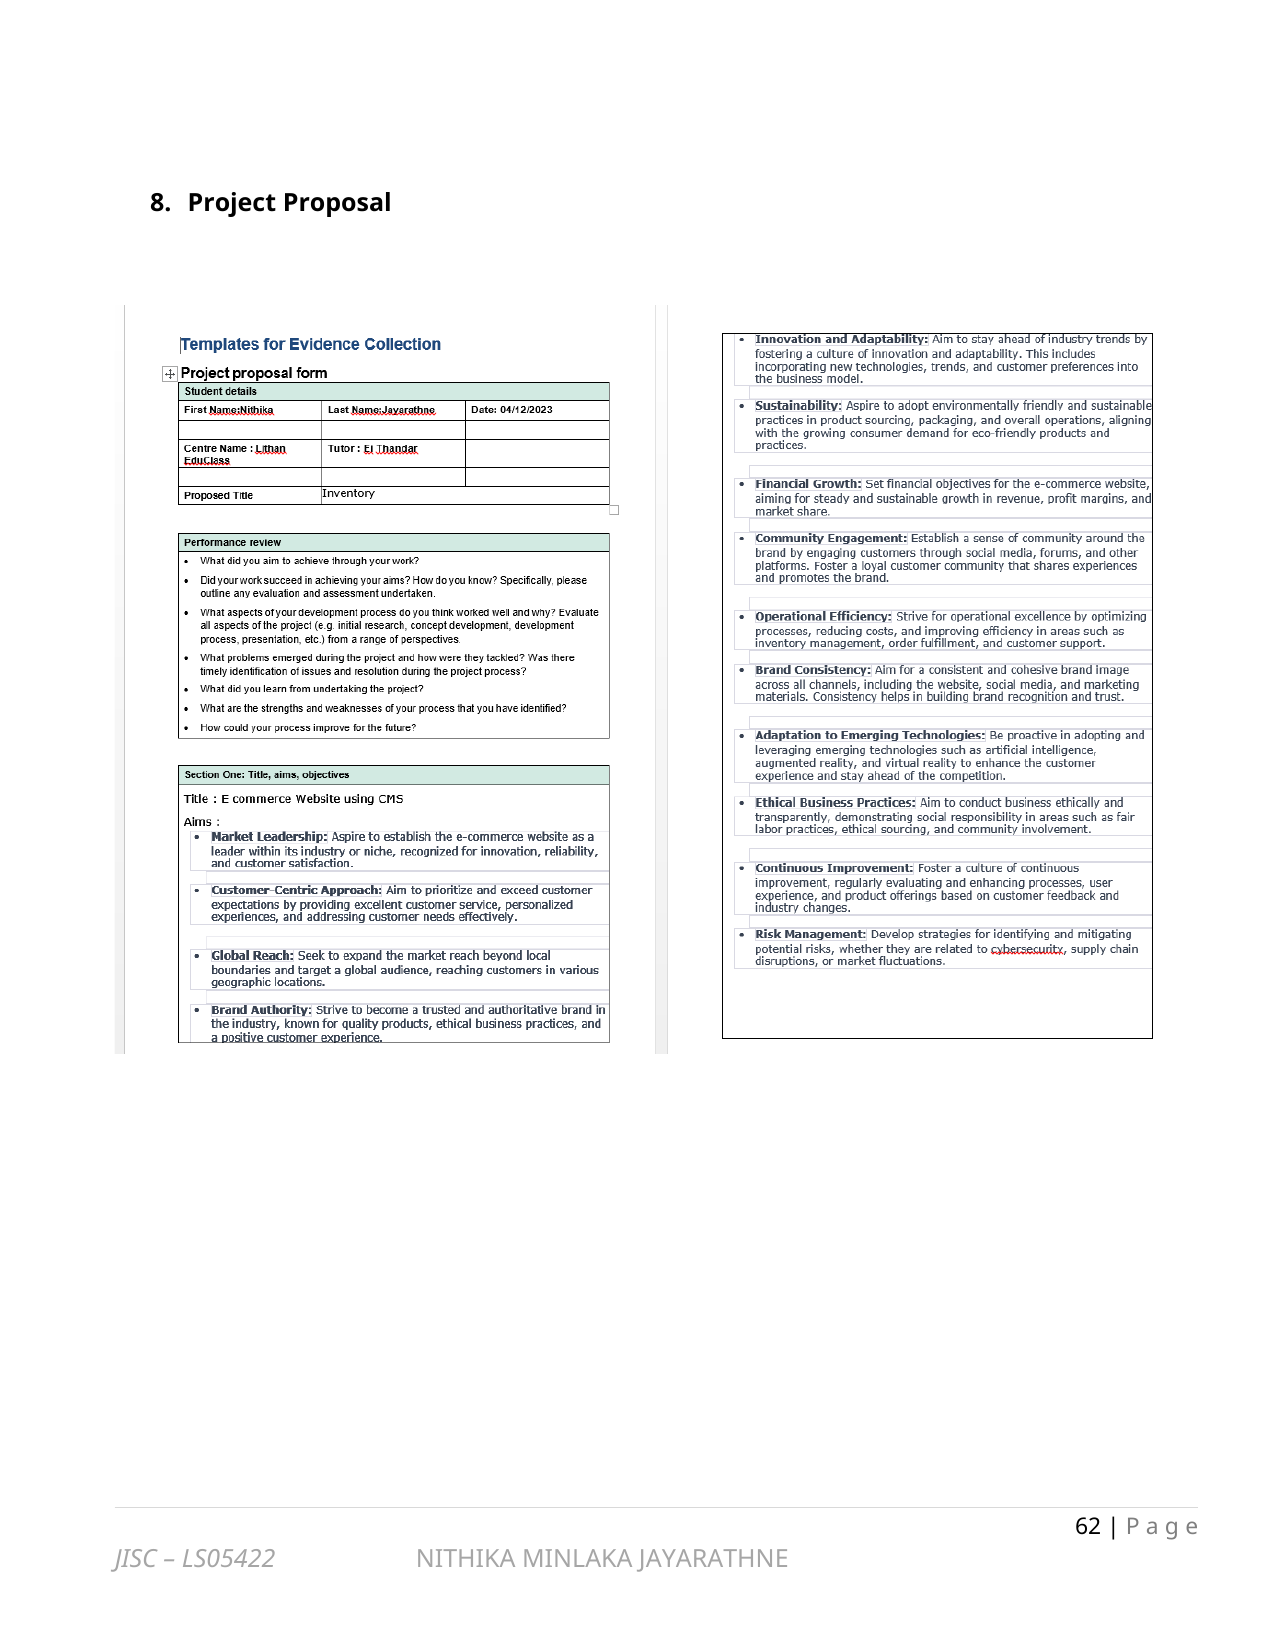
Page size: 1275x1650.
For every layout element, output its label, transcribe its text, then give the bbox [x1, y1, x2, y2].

list Project Proposal [150, 185, 1198, 219]
picture [114, 305, 1198, 1054]
